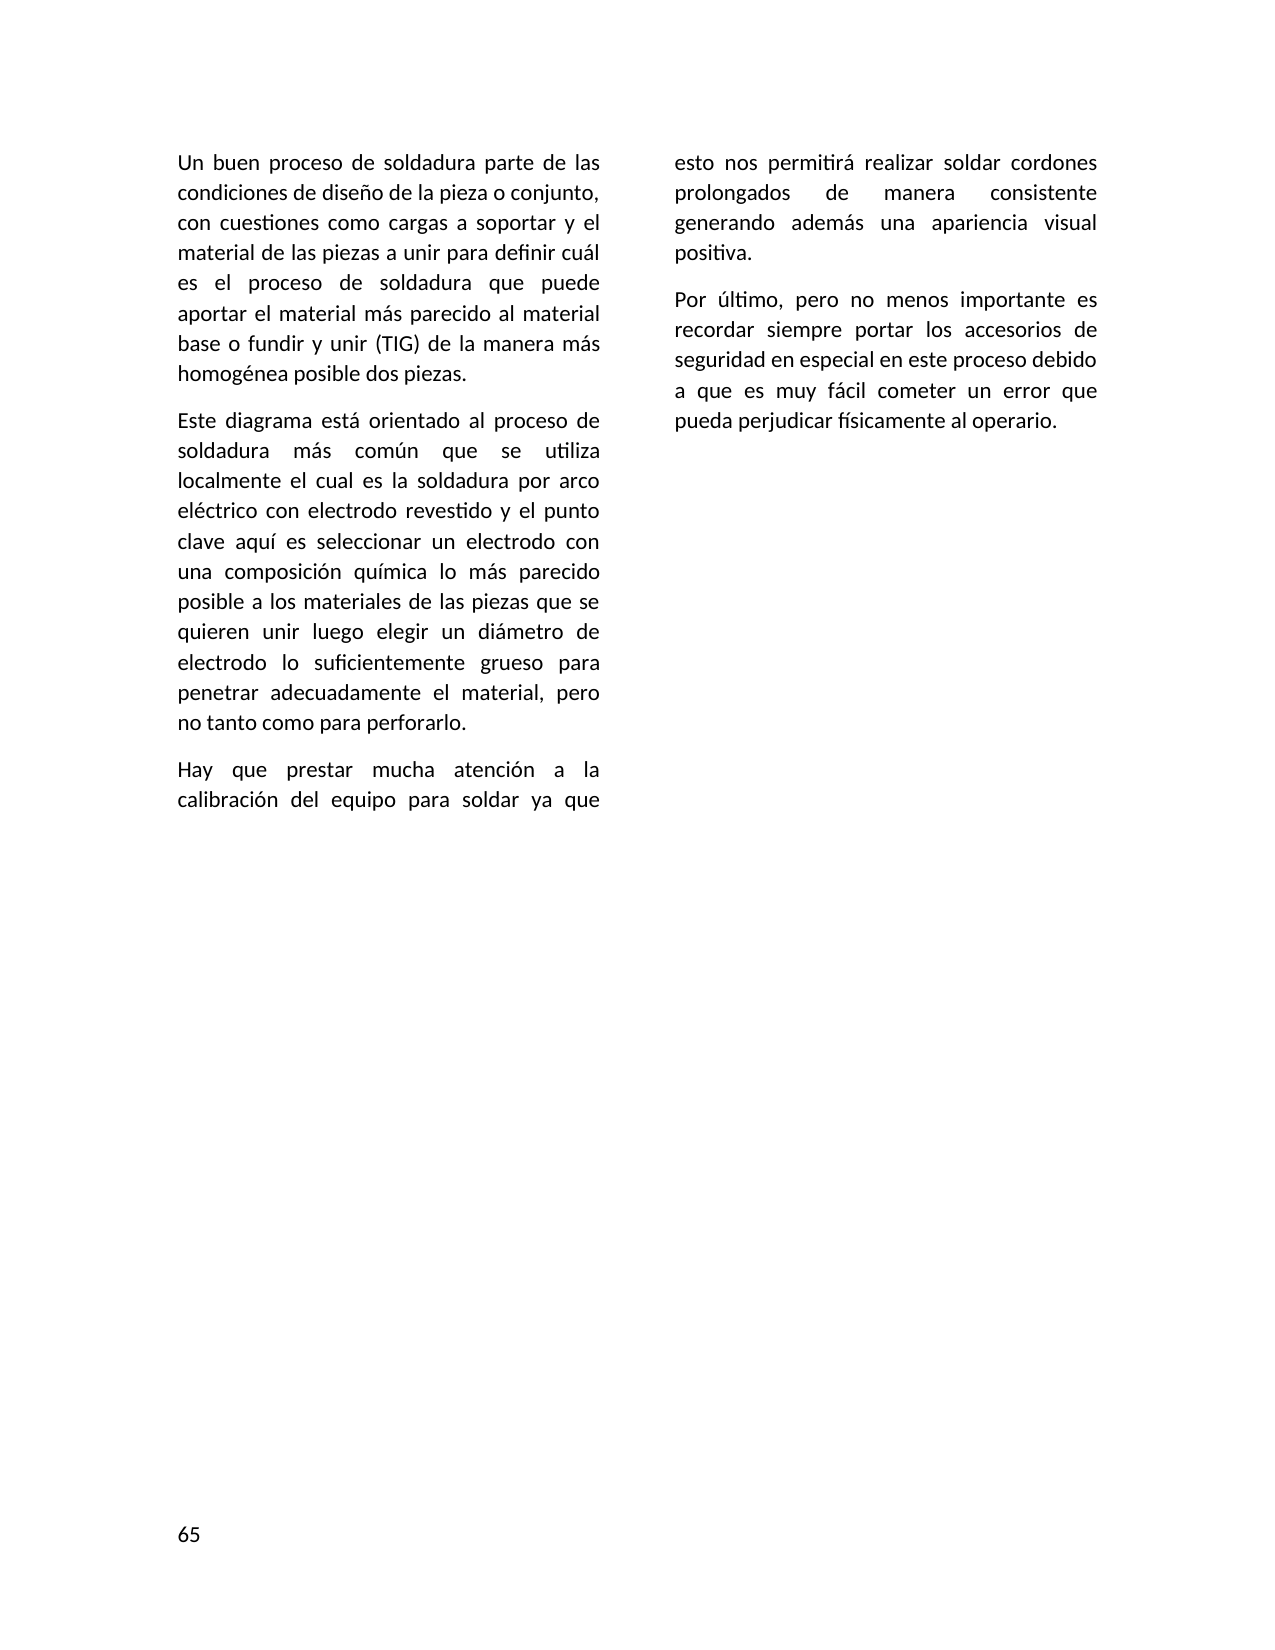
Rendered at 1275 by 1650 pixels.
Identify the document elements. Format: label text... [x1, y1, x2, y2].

text Hay que prestar mucha atención a la calibración del equipo para soldar ya que esto nos permitirá realizar soldar cordones prolongados de manera consistente generando además una apariencia visual positiva. [177, 755, 601, 813]
text Un buen proceso de soldadura parte de las condiciones de diseño de la pieza o conjunto, con cuestiones como cargas a soportar y el material de las piezas a unir para definir cuál es el proceso de soldadura que puede aportar el material más parecido al material base o fundir y unir (TIG) de la manera más homogénea posible dos piezas. [177, 148, 601, 387]
text Este diagrama está orientado al proceso de soldadura más común que se utiliza localmente el cual es la soldadura por arco eléctrico con electrodo revestido y el punto clave aquí es seleccionar un electrodo con una composición química lo más parecido posible a los materiales de las piezas que se quieren unir luego elegir un diámetro de electrodo lo suficientemente grueso para penetrar adecuadamente el material, pero no tanto como para perforarlo. [177, 406, 601, 736]
text Por último, pero no menos importante es recordar siempre portar los accesorios de seguridad en especial en este proceso debido a que es muy fácil cometer un error que pueda perjudicar físicamente al operario. [674, 285, 1098, 434]
text Hay que prestar mucha atención a la calibración del equipo para soldar ya que esto nos permitirá realizar soldar cordones prolongados de manera consistente generando además una apariencia visual positiva. [674, 148, 1098, 266]
